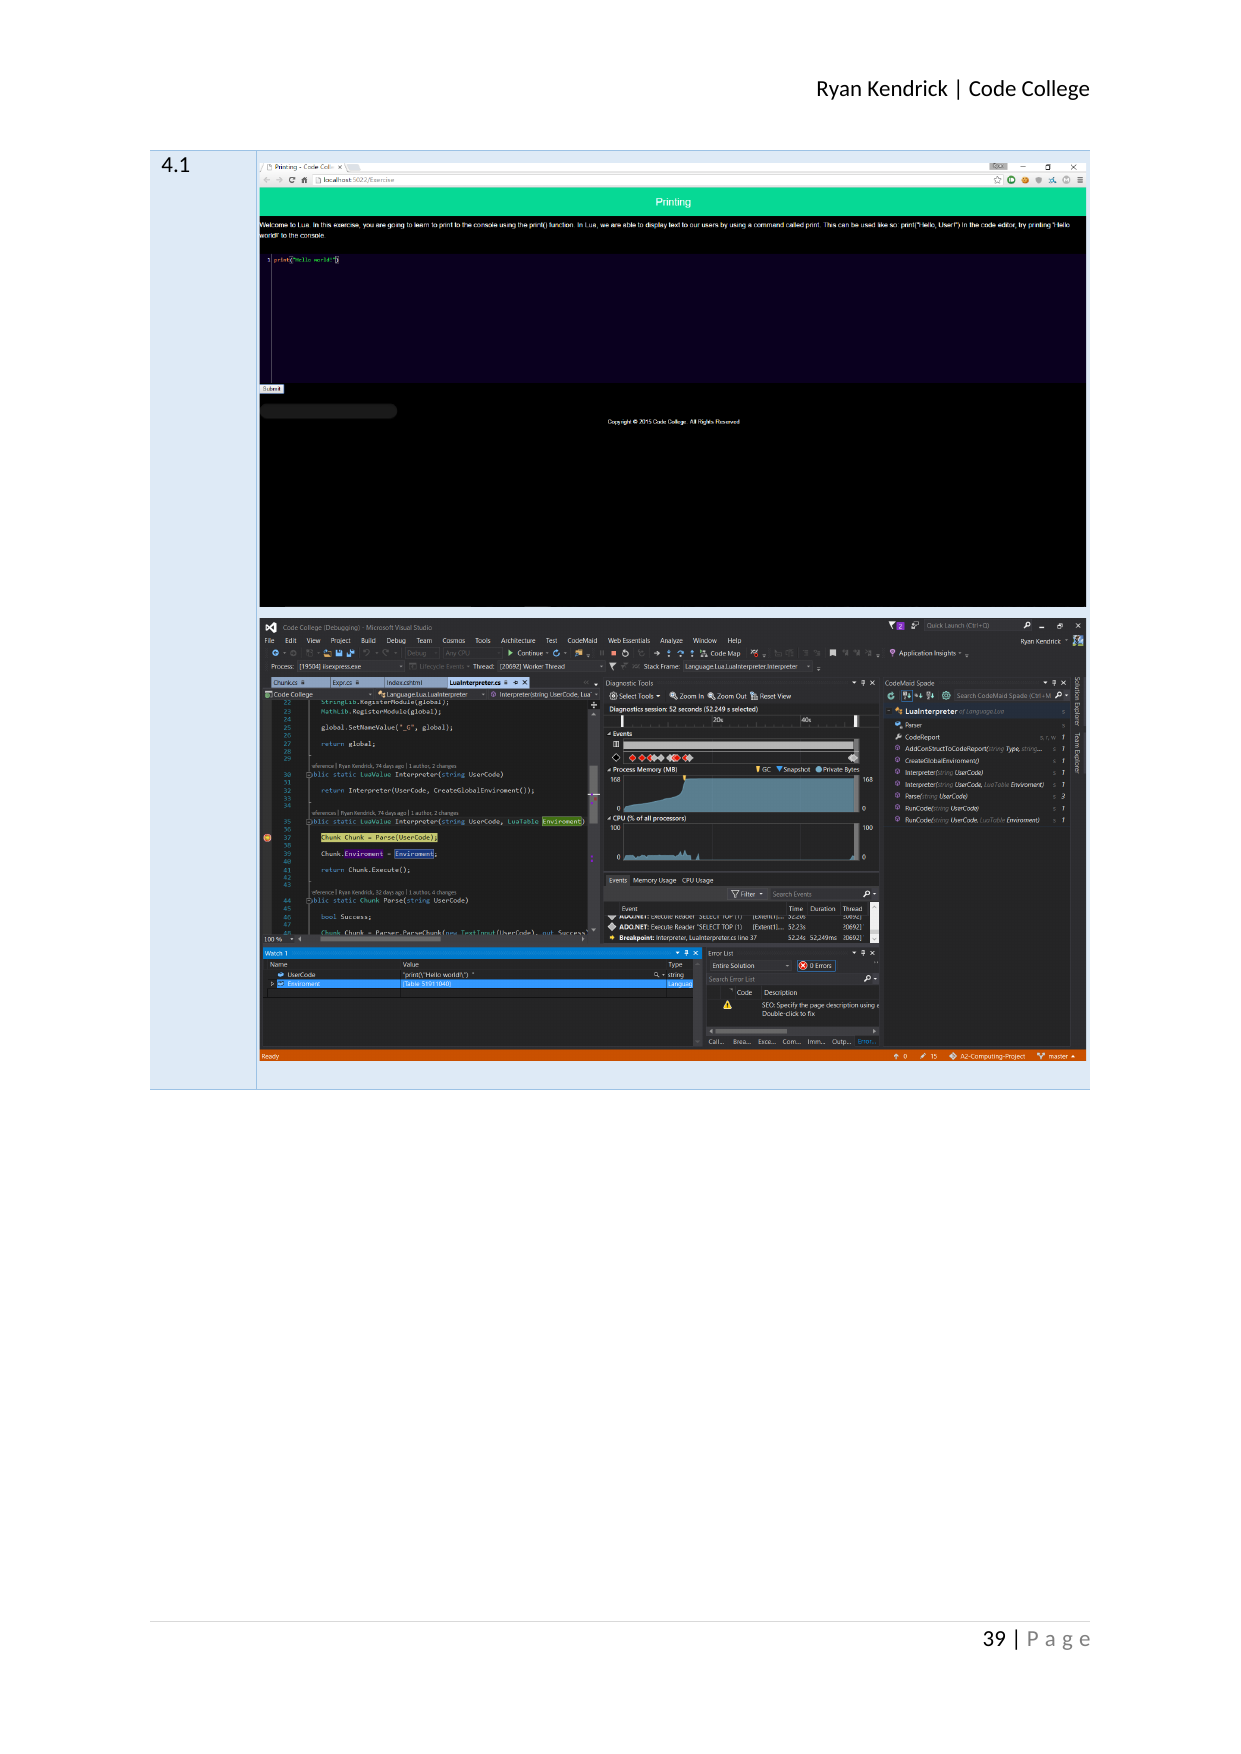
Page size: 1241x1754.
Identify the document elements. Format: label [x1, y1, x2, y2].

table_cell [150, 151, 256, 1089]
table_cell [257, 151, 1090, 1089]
picture [259, 618, 1087, 1061]
picture [259, 163, 1087, 607]
